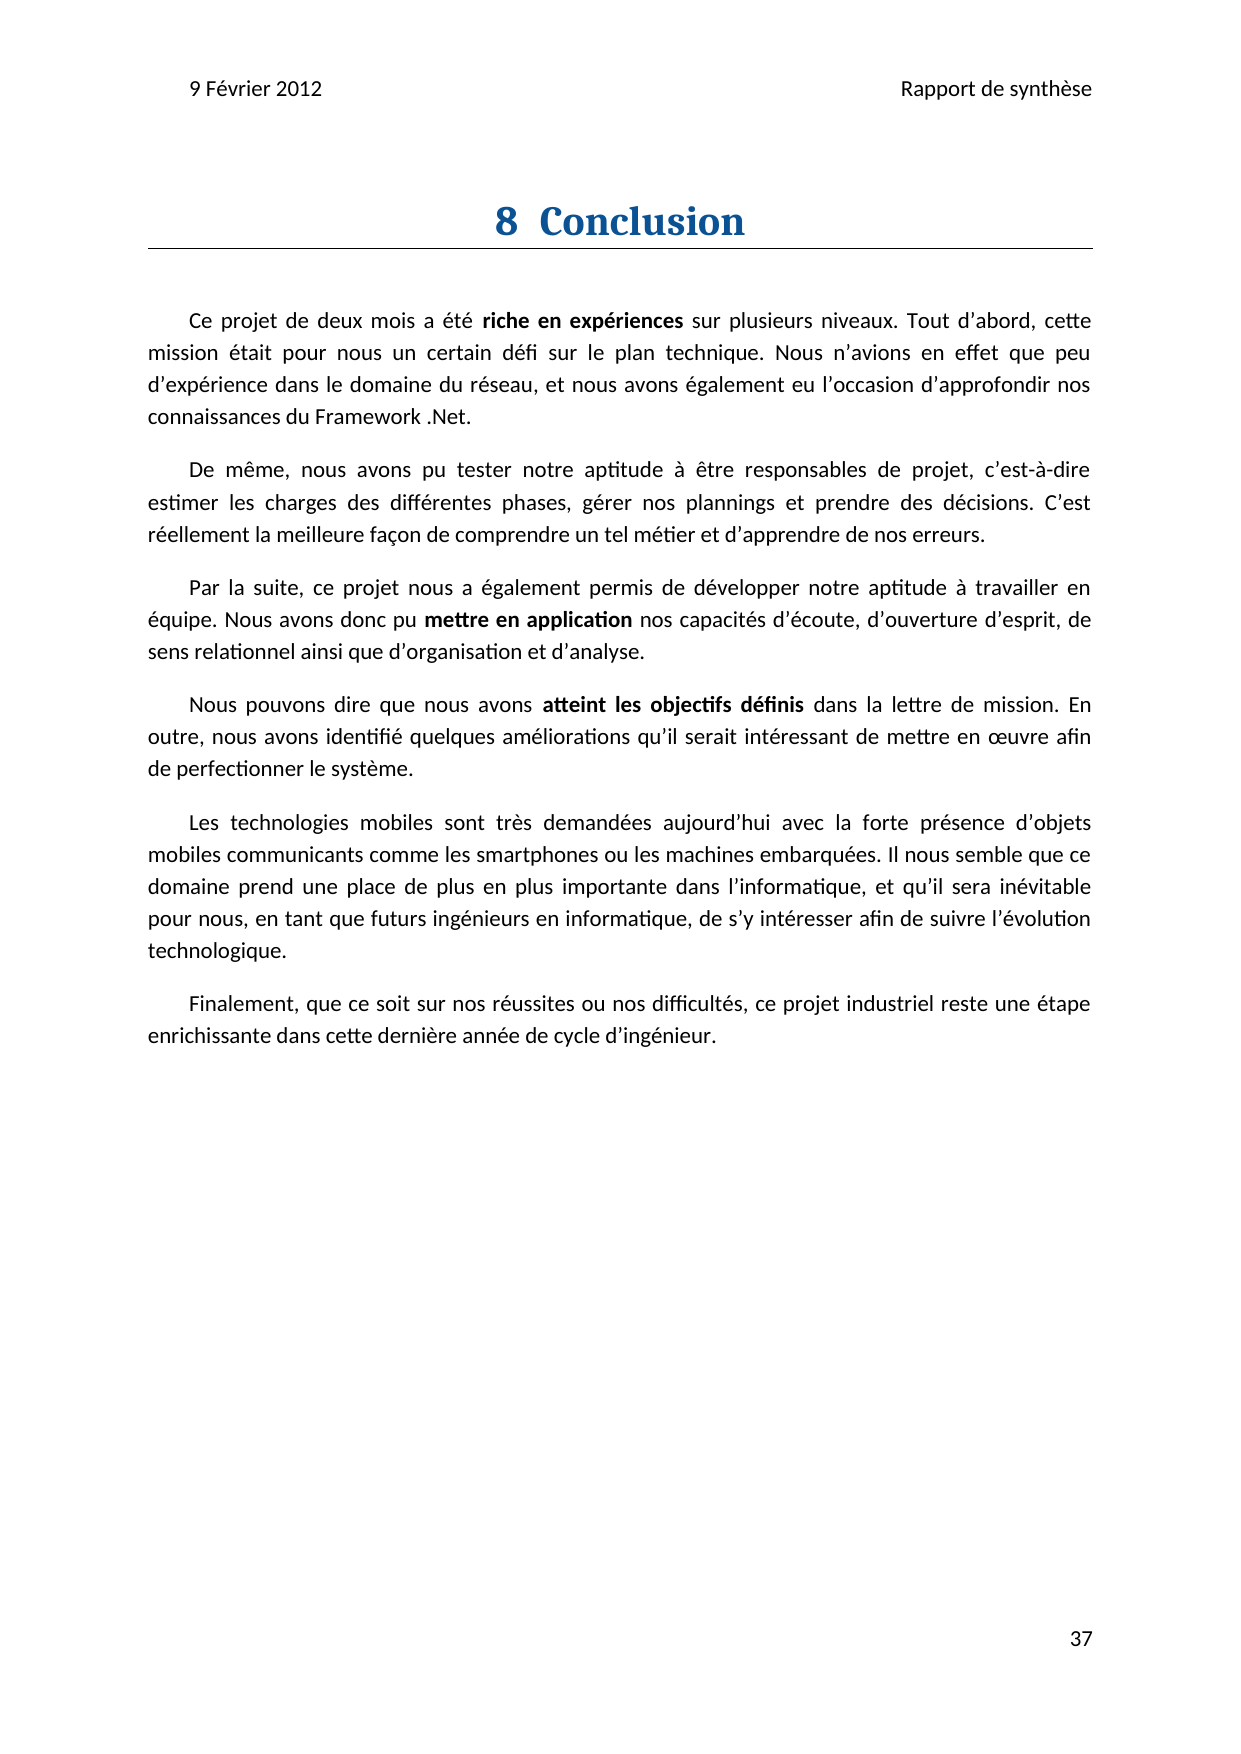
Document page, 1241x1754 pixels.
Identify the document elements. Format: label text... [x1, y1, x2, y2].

text Ce projet de deux mois a été riche en expériences sur plusieurs niveaux. Tout d’abord, cette mission était pour nous un certain défi sur le plan technique. Nous n’avions en effet que peu d’expérience dans le domaine du réseau, et nous avons également eu l’occasion d’approfondir nos connaissances du Framework .Net. [148, 306, 1093, 430]
text Par la suite, ce projet nous a également permis de développer notre aptitude à travailler en équipe. Nous avons donc pu mettre en application nos capacités d’écoute, d’ouverture d’esprit, de sens relationnel ainsi que d’organisation et d’analyse. [148, 573, 1093, 665]
text Les technologies mobiles sont très demandées aujourd’hui avec la forte présence d’objets mobiles communicants comme les smartphones ou les machines embarquées. Il nous semble que ce domaine prend une place de plus en plus importante dans l’informatique, et qu’il sera inévitable pour nous, en tant que futurs ingénieurs en informatique, de s’y intéresser afin de suivre l’évolution technologique. [148, 808, 1093, 964]
text Finalement, que ce soit sur nos réussites ou nos difficultés, ce projet industriel reste une étape enrichissante dans cette dernière année de cycle d’ingénieur. [148, 989, 1093, 1049]
text De même, nous avons pu tester notre aptitude à être responsables de projet, c’est-à-dire estimer les charges des différentes phases, gérer nos plannings et prendre des décisions. C’est réellement la meilleure façon de comprendre un tel métier et d’apprendre de nos erreurs. [148, 455, 1093, 548]
subtitle Conclusion [148, 198, 1093, 248]
text Nous pouvons dire que nous avons atteint les objectifs définis dans la lettre de mission. En outre, nous avons identifié quelques améliorations qu’il serait intéressant de mettre en œuvre afin de perfectionner le système. [148, 690, 1093, 783]
